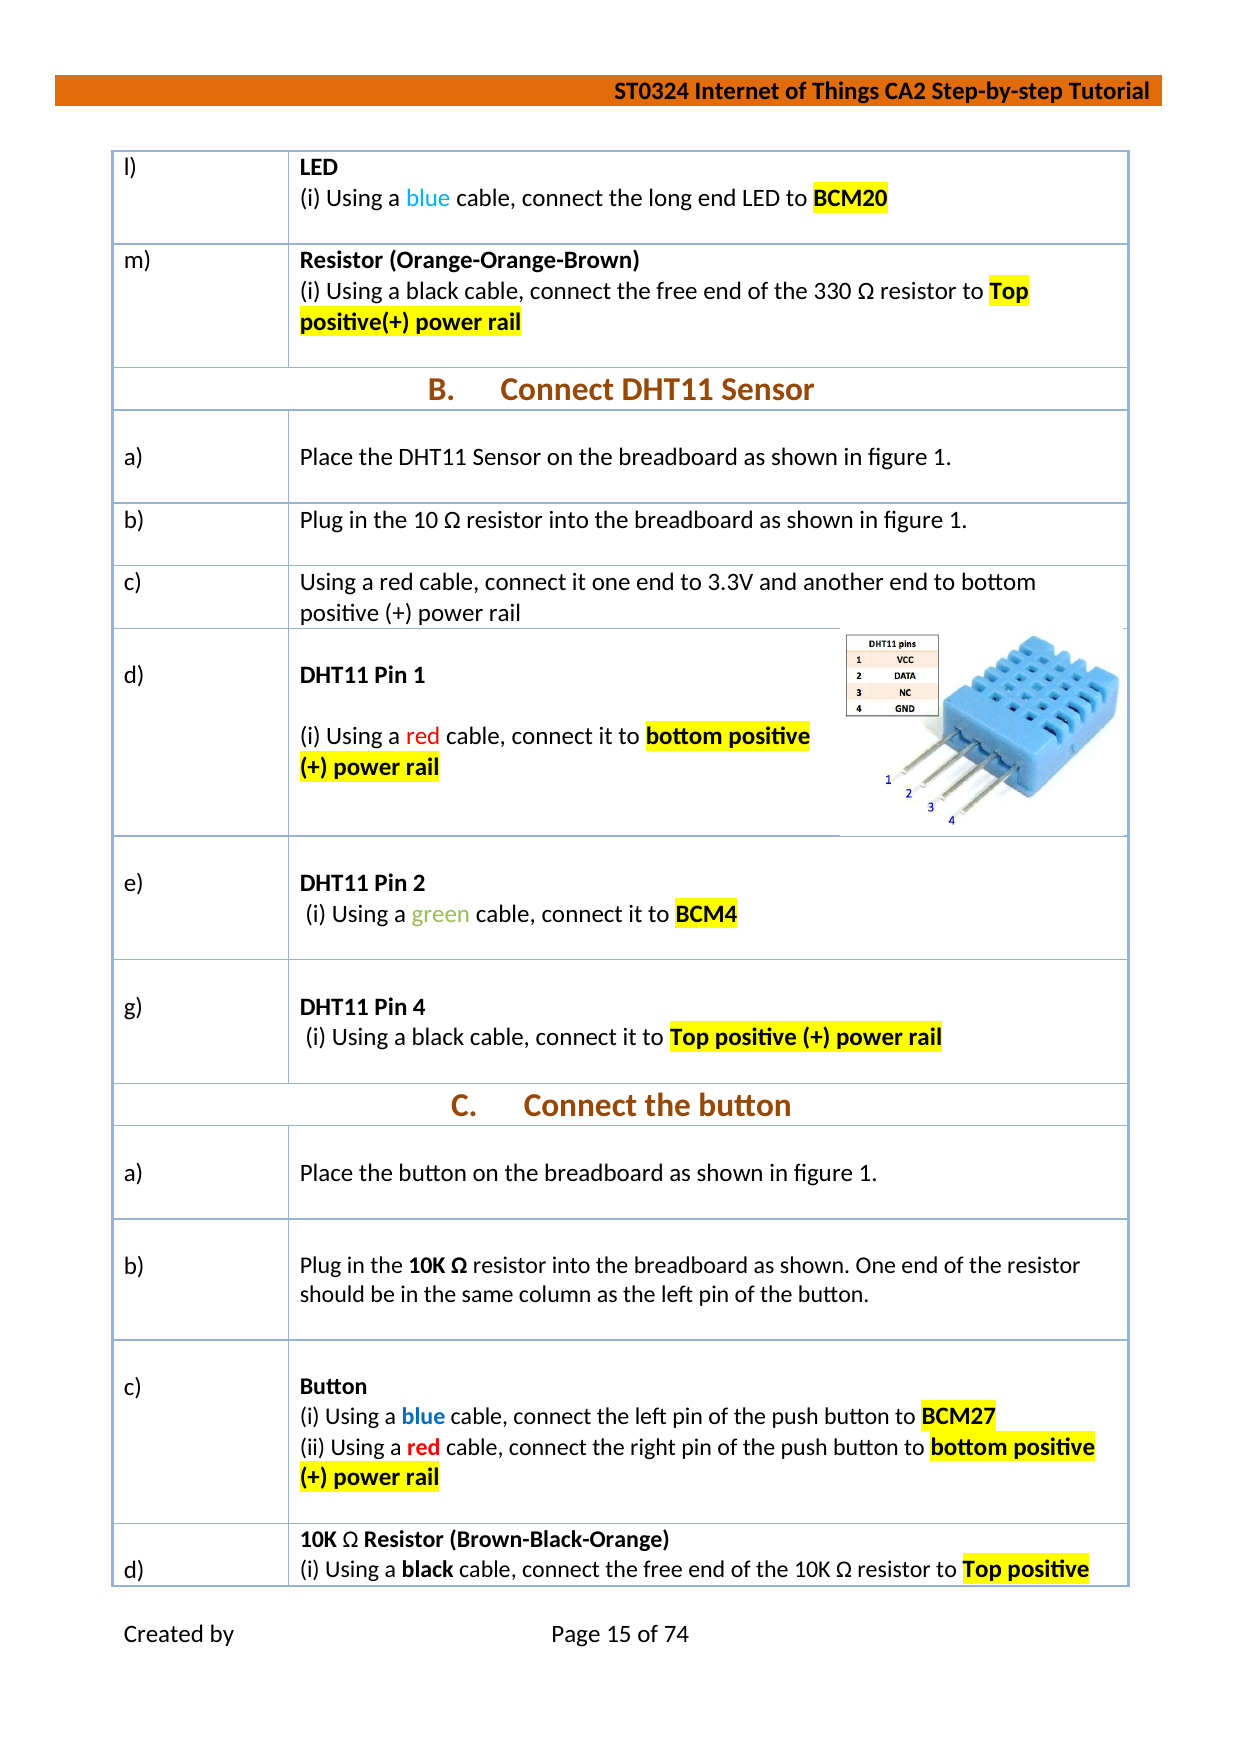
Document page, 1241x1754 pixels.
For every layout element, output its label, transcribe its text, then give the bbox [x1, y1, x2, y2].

table_cell c) [114, 1341, 288, 1522]
table_cell d) [114, 629, 288, 835]
table_cell b) [114, 1220, 288, 1339]
table_cell a) [114, 411, 288, 502]
table_cell g) [114, 960, 288, 1082]
table_cell Place the button on the breadboard as shown in figure 1. [289, 1126, 1127, 1218]
table_cell LED (i) Using a blue cable, connect the long end LED to BCM20 [289, 152, 1127, 243]
table_cell DHT11 Pin 4 (i) Using a black cable, connect it to Top positive (+) power rail [289, 960, 1127, 1082]
table_cell DHT11 Pin 2 (i) Using a green cable, connect it to BCM4 [289, 837, 1127, 959]
table_cell d) [114, 1524, 288, 1585]
table_cell m) [114, 245, 288, 367]
table_cell Using a red cable, connect it one end to 3.3V and another end to bottom positive (+) power rail [289, 566, 1127, 627]
table_cell c) [114, 566, 288, 627]
table_cell b) [114, 504, 288, 565]
table_cell Connect DHT11 Sensor [114, 368, 1127, 409]
table_cell Connect the button [114, 1084, 1127, 1125]
table_cell e) [114, 837, 288, 959]
table_cell Plug in the 10 Ω resistor into the breadboard as shown in figure 1. [289, 504, 1127, 565]
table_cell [289, 1524, 1127, 1585]
table_cell l) [114, 152, 288, 243]
table_cell Button (i) Using a blue cable, connect the left pin of the push button to BCM27 (ii) Using a red cable, connect the right pin of the push button to bottom positive (+) power rail [289, 1341, 1127, 1522]
table_cell DHT11 Pin 1 (i) Using a red cable, connect it to bottom positive (+) power rail [289, 629, 839, 835]
table_cell Plug in the 10K Ω resistor into the breadboard as shown. One end of the resistor should be in the same column as the left pin of the button. [289, 1220, 1127, 1339]
table_cell a) [114, 1126, 288, 1218]
table_cell Resistor (Orange-Orange-Brown) (i) Using a black cable, connect the free end of the 330 Ω resistor to Top positive(+) power rail [289, 245, 1127, 367]
table_cell Place the DHT11 Sensor on the breadboard as shown in figure 1. [289, 411, 1127, 502]
